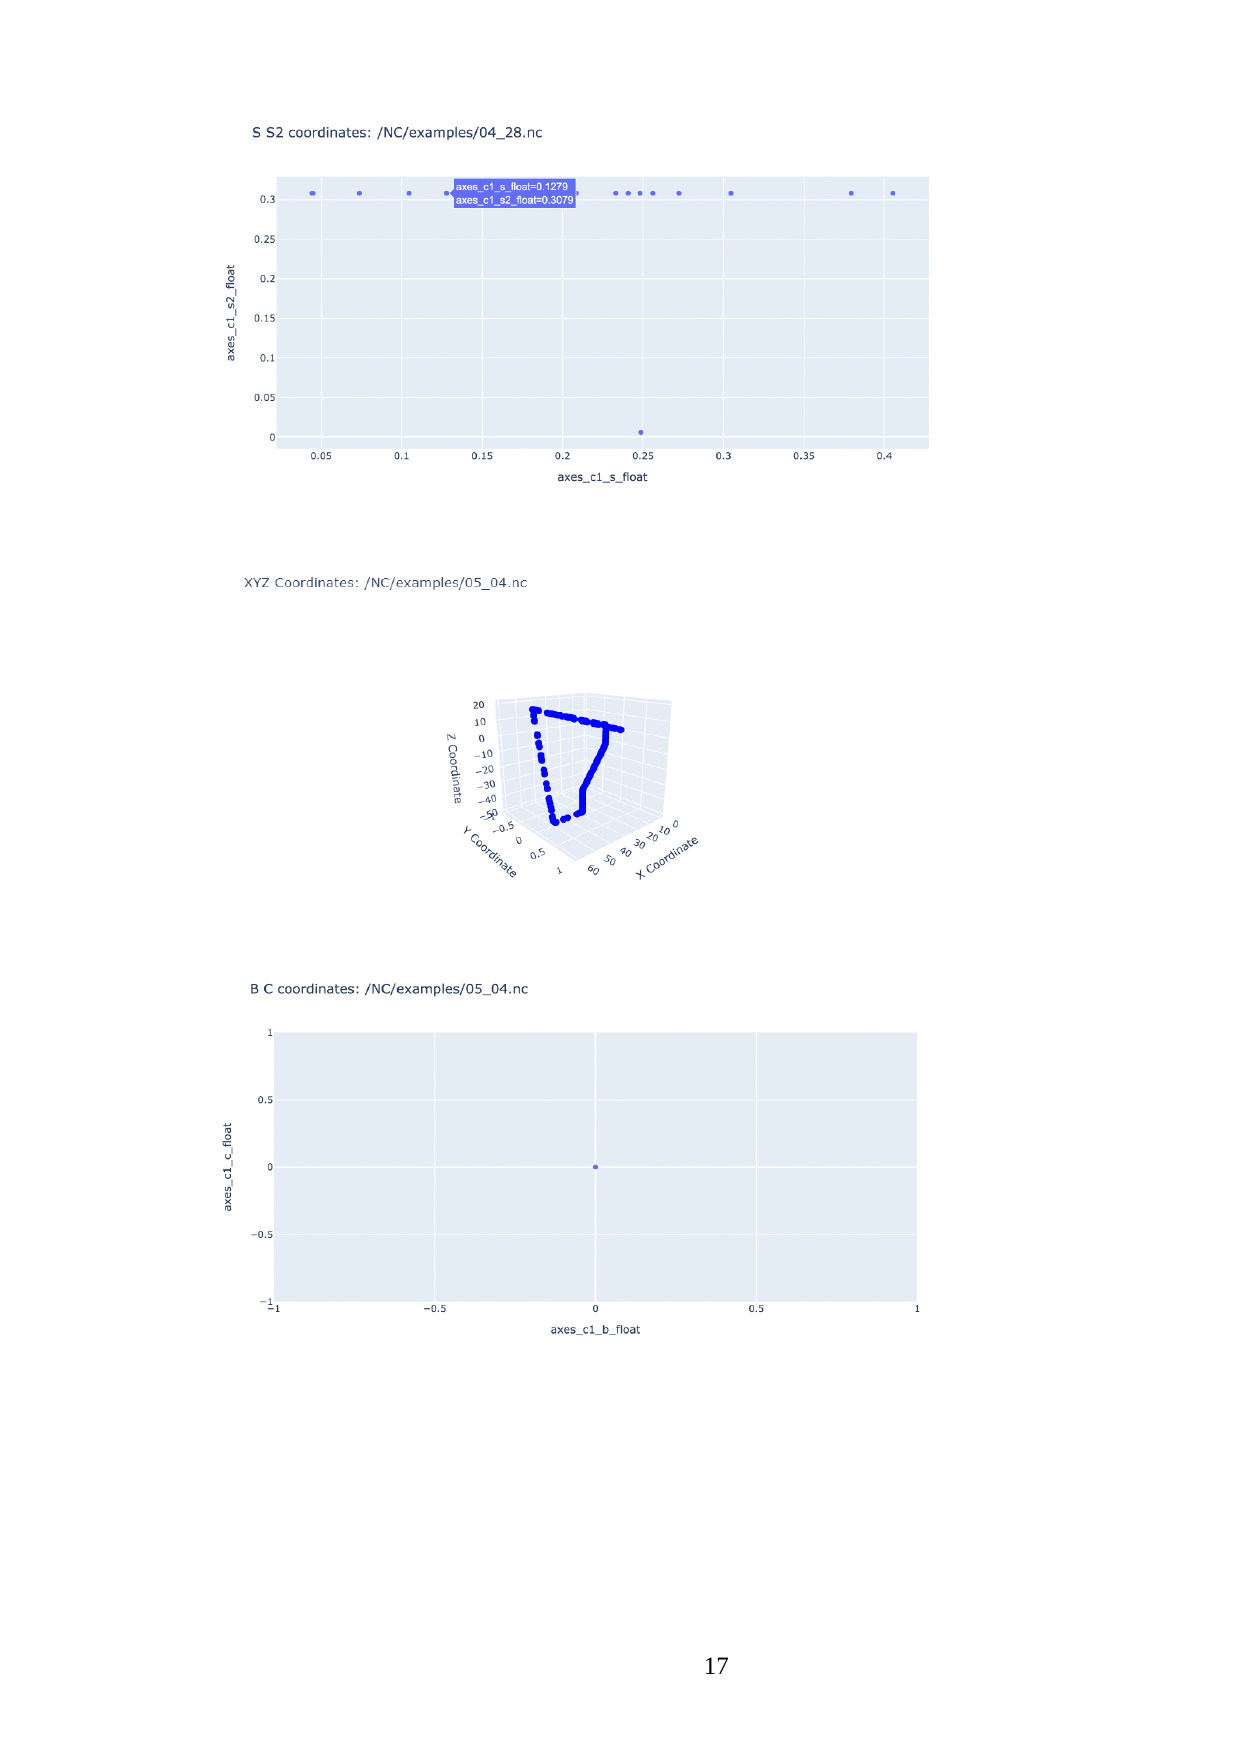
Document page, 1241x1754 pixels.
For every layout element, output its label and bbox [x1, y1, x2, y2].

picture [206, 118, 957, 492]
picture [206, 971, 957, 1358]
picture [206, 549, 957, 957]
